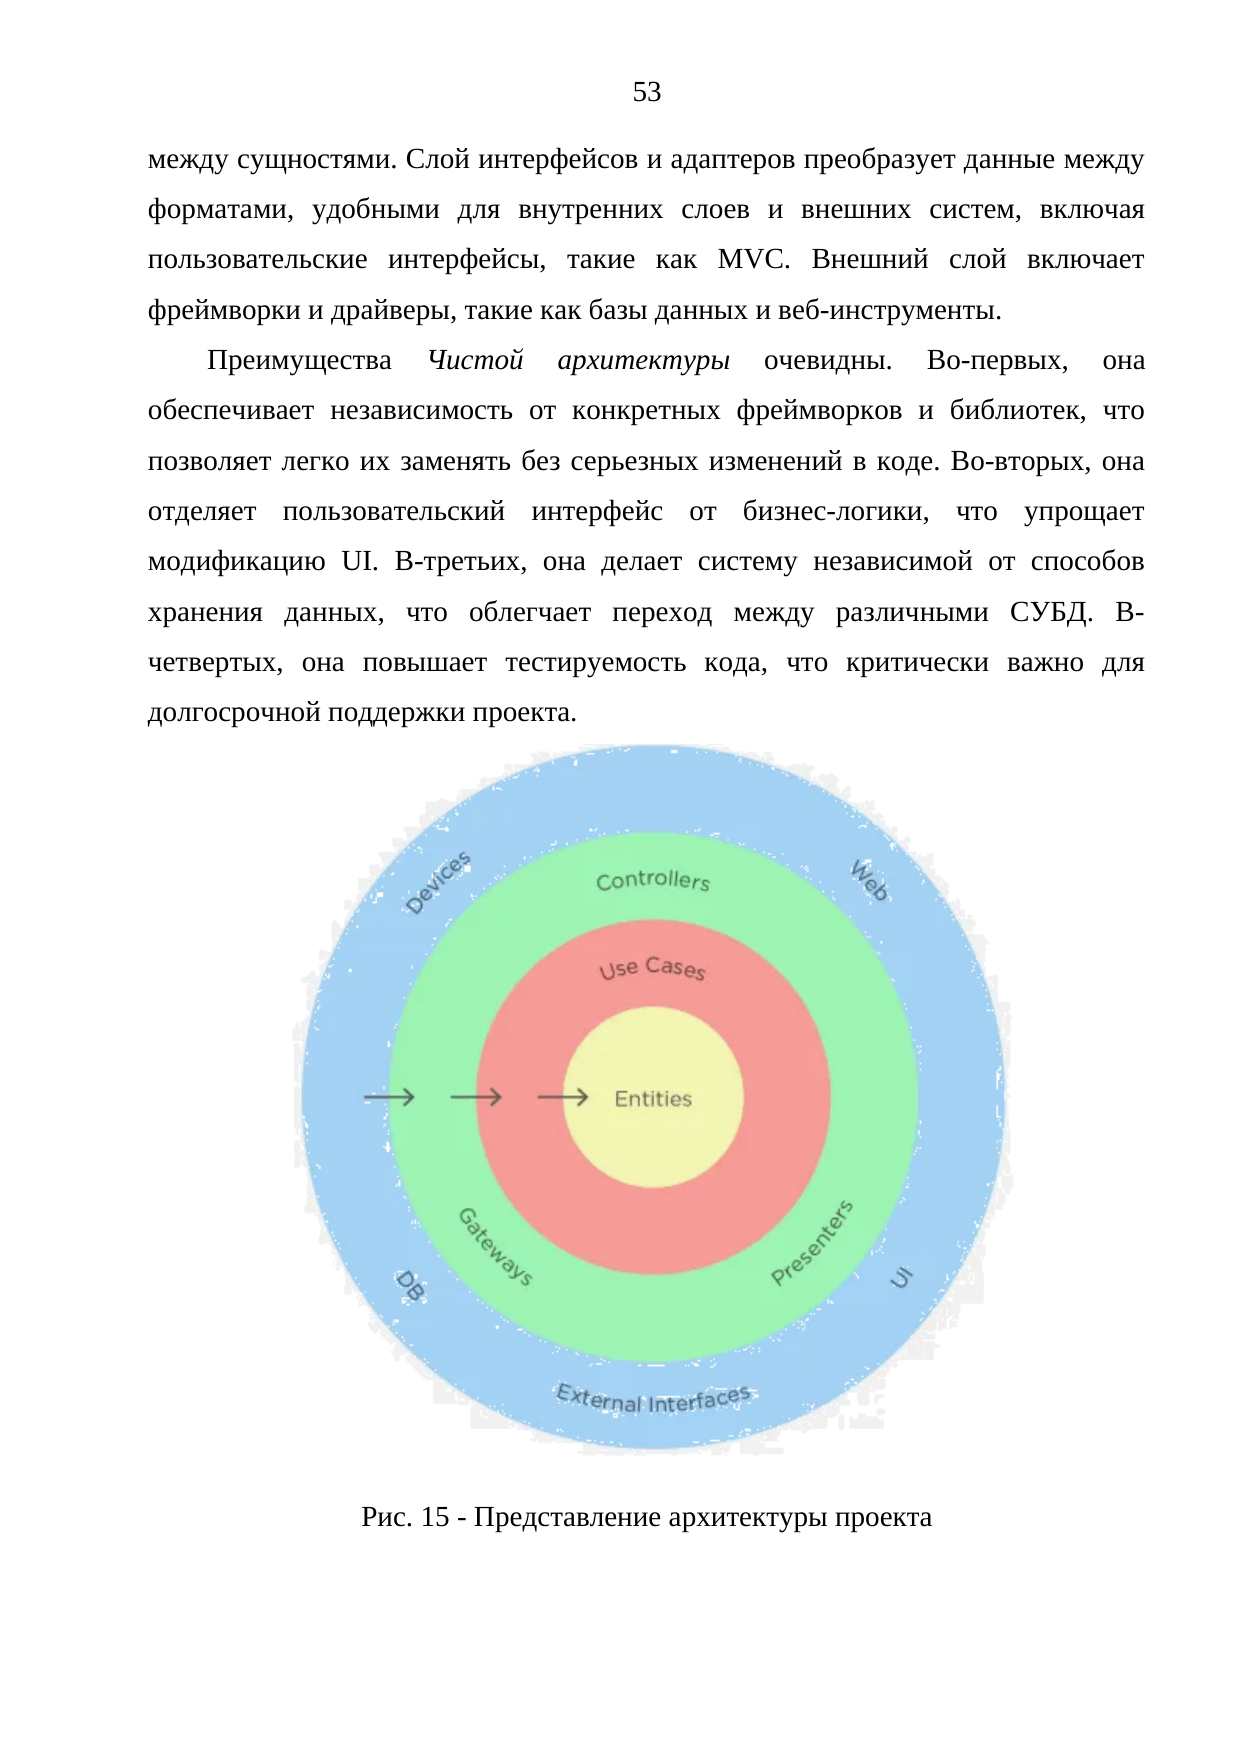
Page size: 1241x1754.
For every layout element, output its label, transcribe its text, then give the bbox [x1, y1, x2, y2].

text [148, 141, 1146, 325]
text Преимущества Чистой архитектуры очевидны. Во-первых, она обеспечивает независимость от конкретных фреймворков и библиотек, что позволяет легко их заменять без серьезных изменений в коде. Во-вторых, она отделяет пользовательский интерфейс от бизнес-логики, что упрощает модификацию UI. В-третьих, она делает систему независимой от способов хранения данных, что облегчает переход между различными СУБД. В-четвертых, она повышает тестируемость кода, что критически важно для долгосрочной поддержки проекта. [148, 342, 1146, 728]
picture [252, 744, 1042, 1462]
text Рис. 15 - Представление архитектуры проекта [148, 1499, 1146, 1533]
